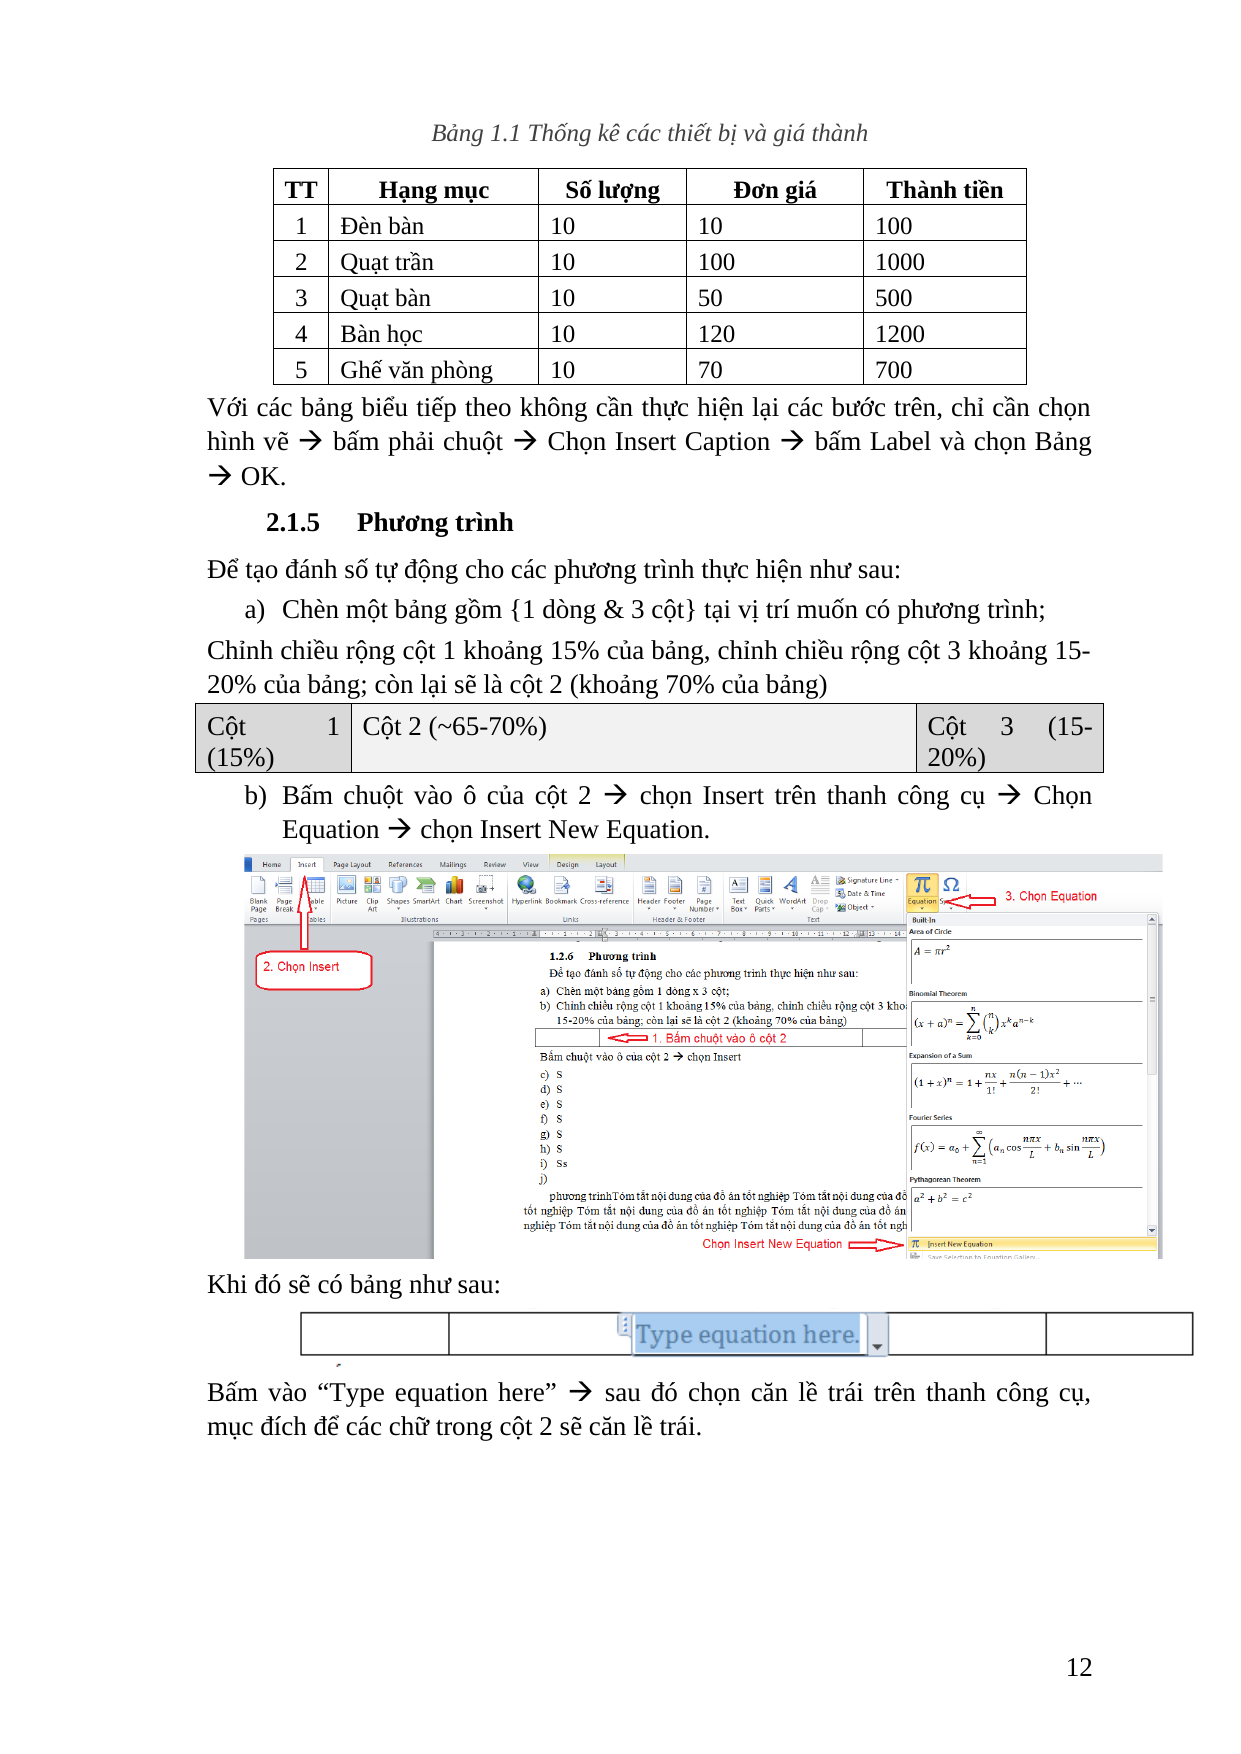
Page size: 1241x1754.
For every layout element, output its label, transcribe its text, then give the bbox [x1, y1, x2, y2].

table_cell 1200 [864, 313, 1026, 348]
table_cell 500 [864, 277, 1026, 312]
table_header Số lượng [539, 169, 686, 204]
table_cell 1000 [864, 241, 1026, 276]
table_cell 50 [687, 277, 863, 312]
text Khi đó sẽ có bảng như sau: [207, 1268, 1092, 1299]
table_cell 100 [864, 205, 1026, 240]
table_cell 120 [687, 313, 863, 348]
table_header Cột 1 (15%) [196, 704, 351, 772]
picture [244, 854, 1163, 1259]
table_cell 10 [687, 205, 863, 240]
table_cell 4 [274, 313, 328, 348]
table_header Cột 3 (15-20%) [917, 704, 1103, 772]
table_cell 5 [274, 349, 328, 384]
table_cell Quạt trần [329, 241, 538, 276]
table_header Thành tiền [864, 169, 1026, 204]
text Với các bảng biểu tiếp theo không cần thực hiện lại các bước trên, chỉ cần chọn hình vẽ bấm phải chuột Chọn Insert Caption bấm Label và chọn Bảng OK. [207, 391, 1092, 491]
table_cell Ghế văn phòng [329, 349, 538, 384]
table_header Đơn giá [687, 169, 863, 204]
table_cell Bàn học [329, 313, 538, 348]
table_cell 100 [687, 241, 863, 276]
table_cell 10 [539, 277, 686, 312]
table_cell 700 [864, 349, 1026, 384]
table_header TT [274, 169, 328, 204]
table_cell 10 [539, 241, 686, 276]
picture [281, 1308, 1202, 1367]
text Chỉnh chiều rộng cột 1 khoảng 15% của bảng, chỉnh chiều rộng cột 3 khoảng 15-20% của bảng; còn lại sẽ là cột 2 (khoảng 70% của bảng) [207, 634, 1092, 699]
list Bấm chuột vào ô của cột 2 chọn Insert trên thanh công cụ Chọn Equation chọn Insert New Equation. [244, 779, 1092, 845]
table_cell 1 [274, 205, 328, 240]
text Bấm vào “Type equation here” sau đó chọn căn lề trái trên thanh công cụ, mục đích để các chữ trong cột 2 sẽ căn lề trái. [207, 1376, 1092, 1441]
list Chèn một bảng gồm {1 dòng & 3 cột} tại vị trí muốn có phương trình; [244, 594, 1092, 625]
table_header Hạng mục [329, 169, 538, 204]
table_cell Quạt bàn [329, 277, 538, 312]
subtitle Phương trình [266, 507, 1092, 538]
table_cell Đèn bàn [329, 205, 538, 240]
table_cell 10 [539, 313, 686, 348]
table_header Cột 2 (~65-70%) [352, 704, 916, 772]
table_cell 10 [539, 349, 686, 384]
table_cell 3 [274, 277, 328, 312]
text Để tạo đánh số tự động cho các phương trình thực hiện như sau: [207, 553, 1092, 584]
table_cell 70 [687, 349, 863, 384]
table_cell 10 [539, 205, 686, 240]
table_cell 2 [274, 241, 328, 276]
